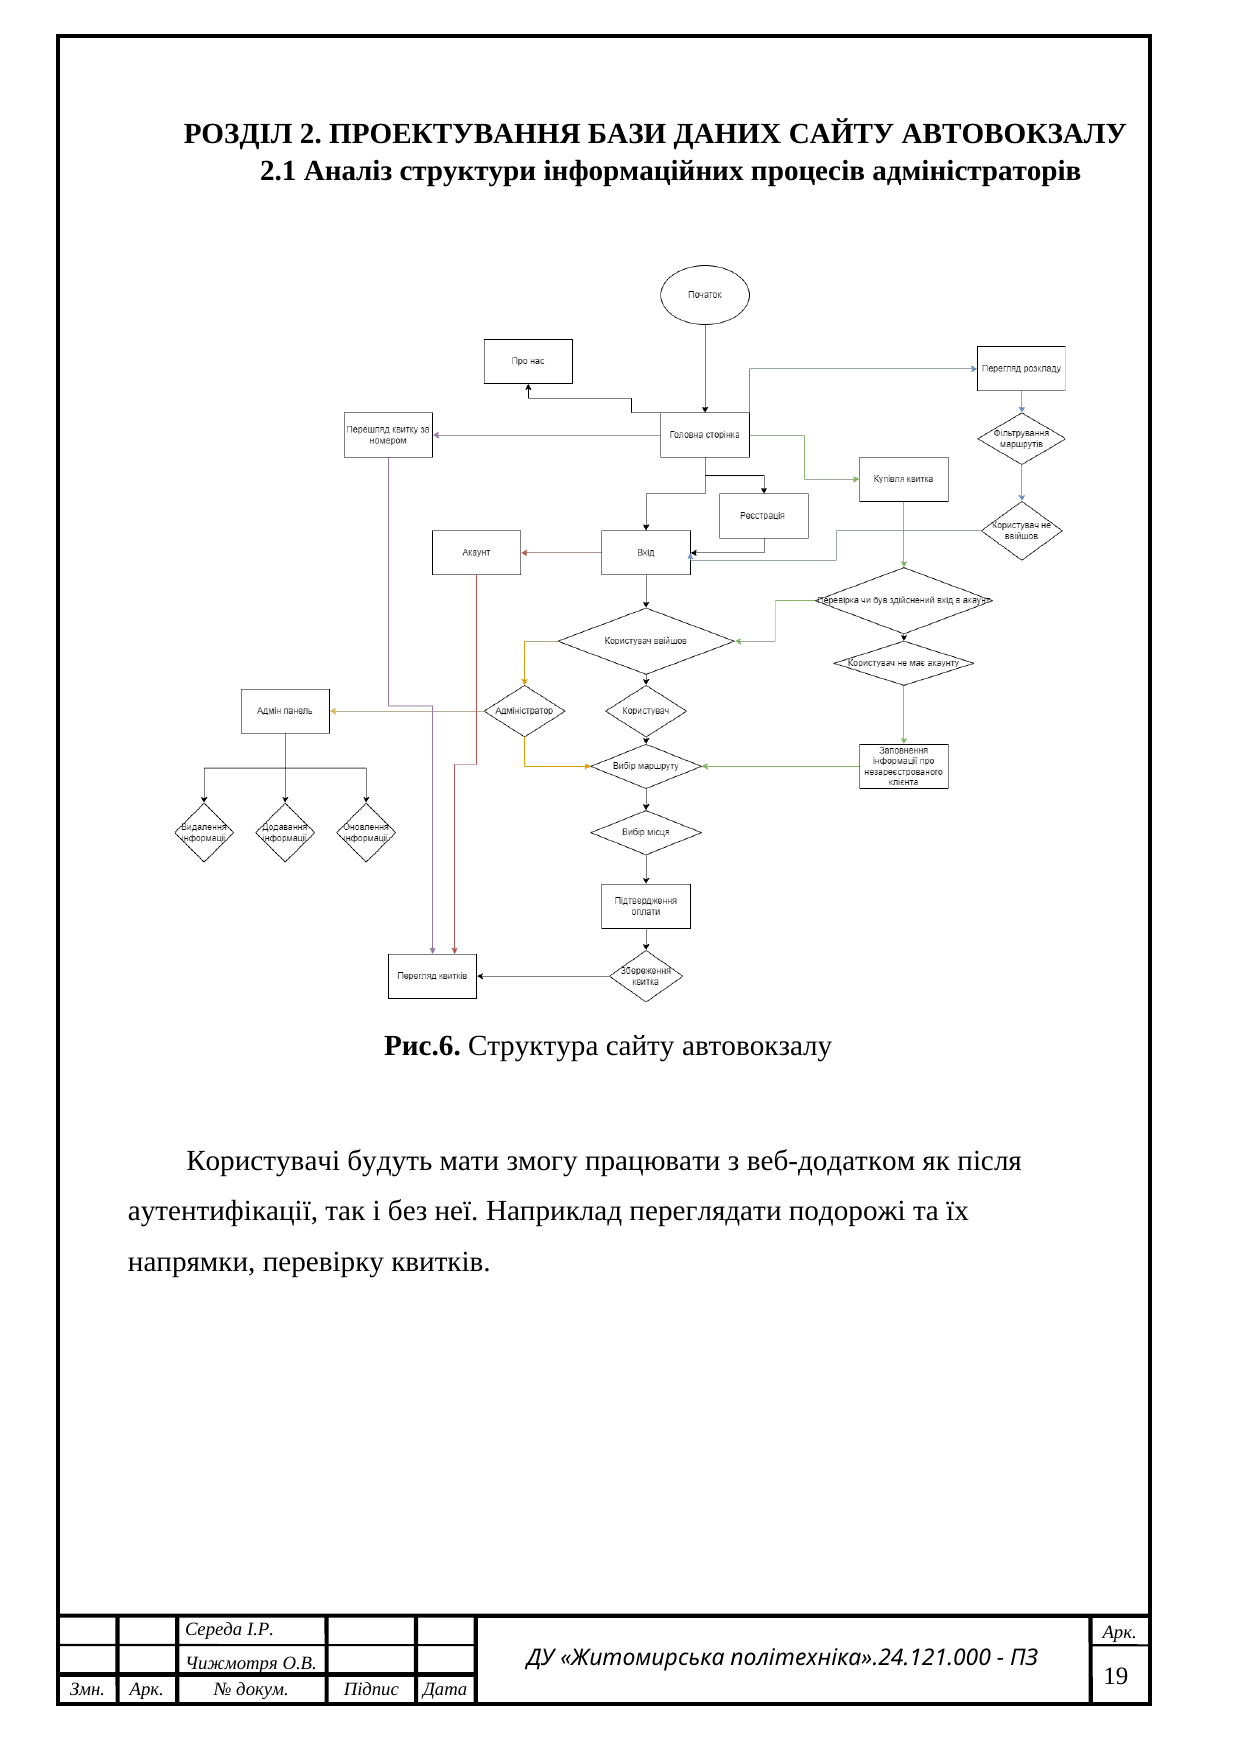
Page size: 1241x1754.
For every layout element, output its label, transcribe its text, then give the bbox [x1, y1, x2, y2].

picture [174, 265, 1066, 1002]
subtitle 2.1 Аналіз структури інформаційних процесів адміністраторів [182, 153, 1128, 186]
subtitle РОЗДІЛ 2. ПРОЕКТУВАННЯ БАЗИ ДАНИХ САЙТУ АВТОВОКЗАЛУ [182, 117, 1128, 150]
text Рис.6. Структура сайту автовокзалу [112, 1028, 1103, 1062]
text Користувачі будуть мати змогу працювати з веб-додатком як після аутентифікації, так і без неї. Наприклад переглядати подорожі та їх напрямки, перевірку квитків. [128, 1143, 1094, 1277]
